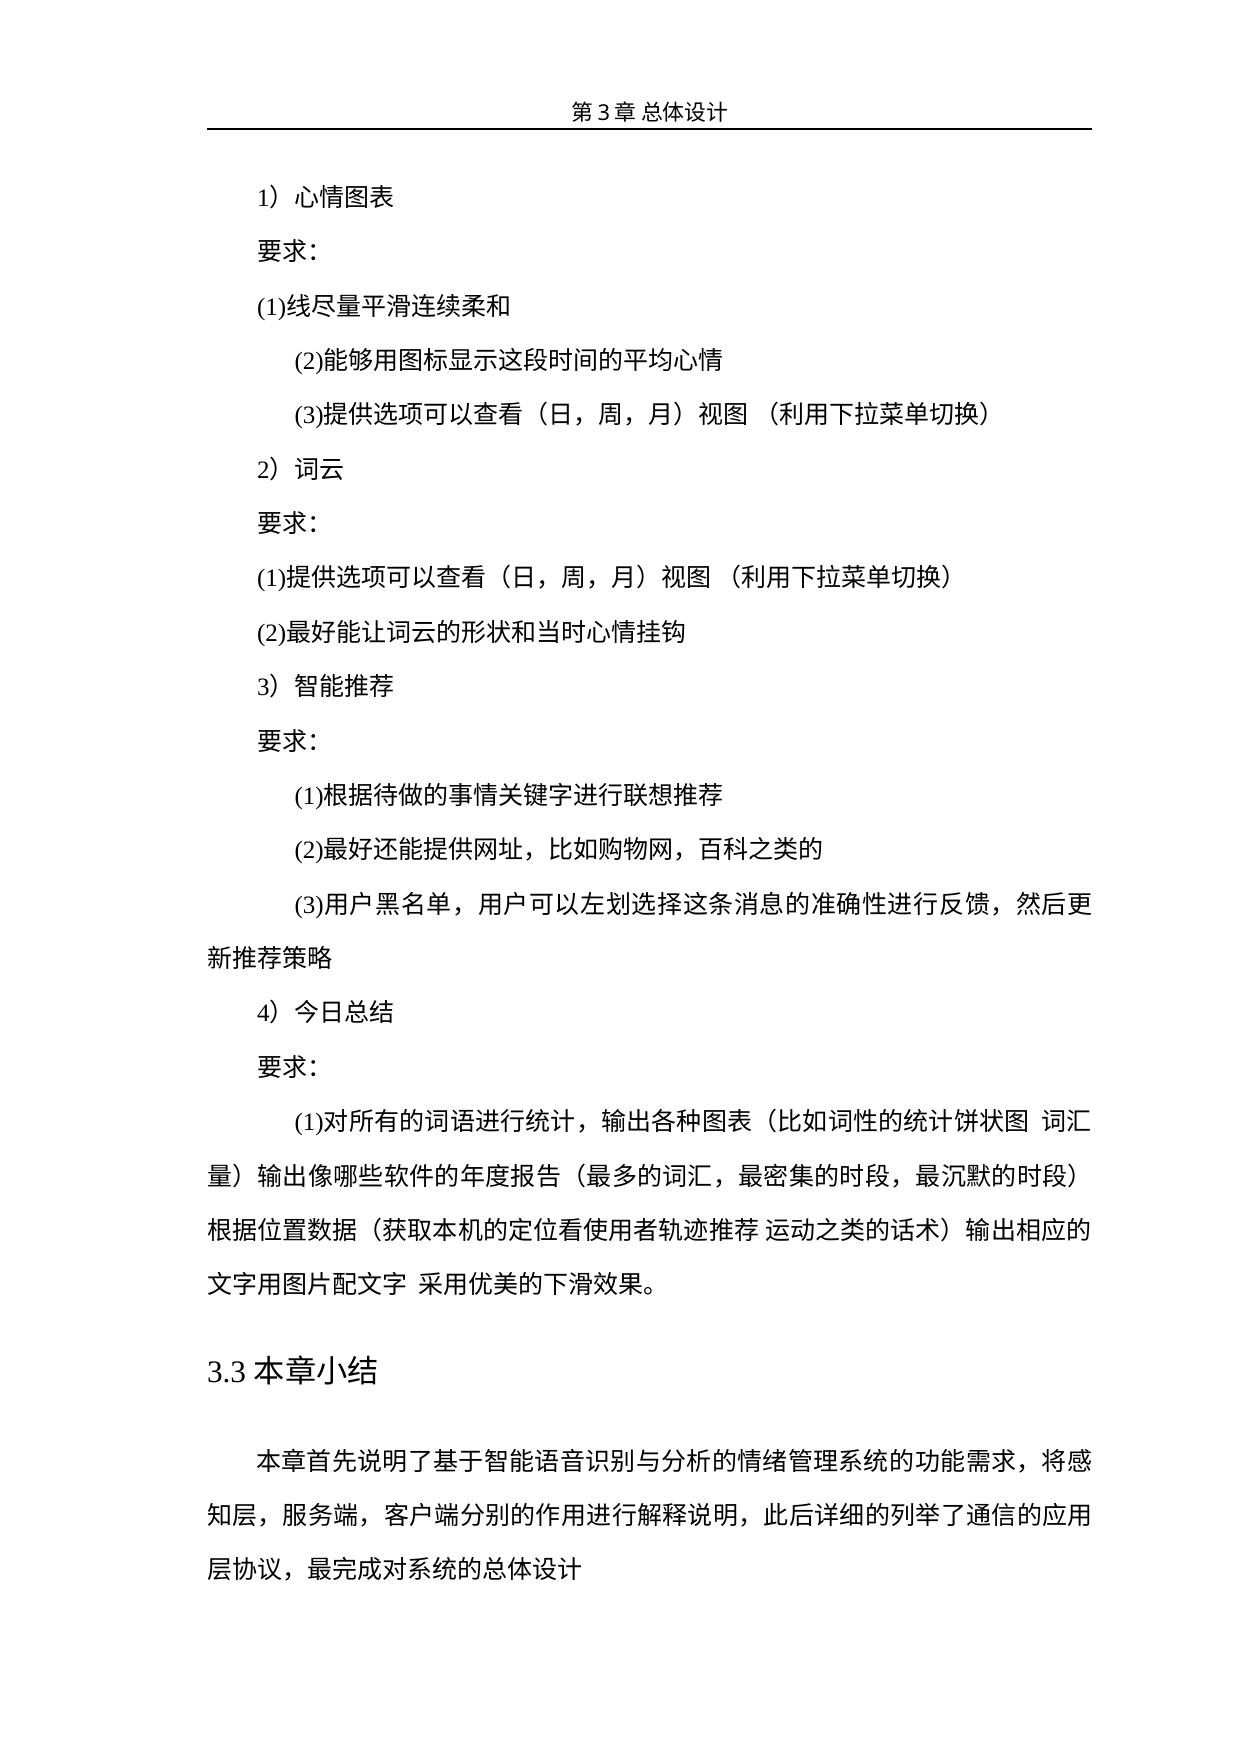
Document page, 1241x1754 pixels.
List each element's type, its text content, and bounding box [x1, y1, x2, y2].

text 1）心情图表 [207, 177, 1092, 213]
text (3)提供选项可以查看（日，周，月）视图 （利用下拉菜单切换） [207, 395, 1092, 431]
text (1)提供选项可以查看（日，周，月）视图 （利用下拉菜单切换） [207, 558, 1092, 594]
subtitle 3.3 本章小结 [207, 1346, 1092, 1391]
text (2)能够用图标显示这段时间的平均心情 [207, 340, 1092, 377]
text 3）智能推荐 [207, 667, 1092, 703]
text 要求： [207, 1047, 1092, 1083]
text (1)根据待做的事情关键字进行联想推荐 [207, 775, 1092, 812]
text 要求： [207, 721, 1092, 757]
text 要求： [207, 503, 1092, 540]
text 4）今日总结 [207, 993, 1092, 1029]
text 2）词云 [207, 449, 1092, 485]
text 要求： [207, 232, 1092, 268]
text 本章首先说明了基于智能语音识别与分析的情绪管理系统的功能需求，将感知层，服务端，客户端分别的作用进行解释说明，此后详细的列举了通信的应用层协议，最完成对系统的总体设计 [207, 1441, 1092, 1586]
text (2)最好能让词云的形状和当时心情挂钩 [207, 612, 1092, 648]
text (1)对所有的词语进行统计，输出各种图表（比如词性的统计饼状图 词汇量）输出像哪些软件的年度报告（最多的词汇，最密集的时段，最沉默的时段）根据位置数据（获取本机的定位看使用者轨迹推荐 运动之类的话术）输出相应的文字用图片配文字 采用优美的下滑效果。 [207, 1102, 1092, 1301]
text (2)最好还能提供网址，比如购物网，百科之类的 [207, 830, 1092, 866]
text (3)用户黑名单，用户可以左划选择这条消息的准确性进行反馈，然后更新推荐策略 [207, 884, 1092, 975]
text (1)线尽量平滑连续柔和 [207, 286, 1092, 322]
